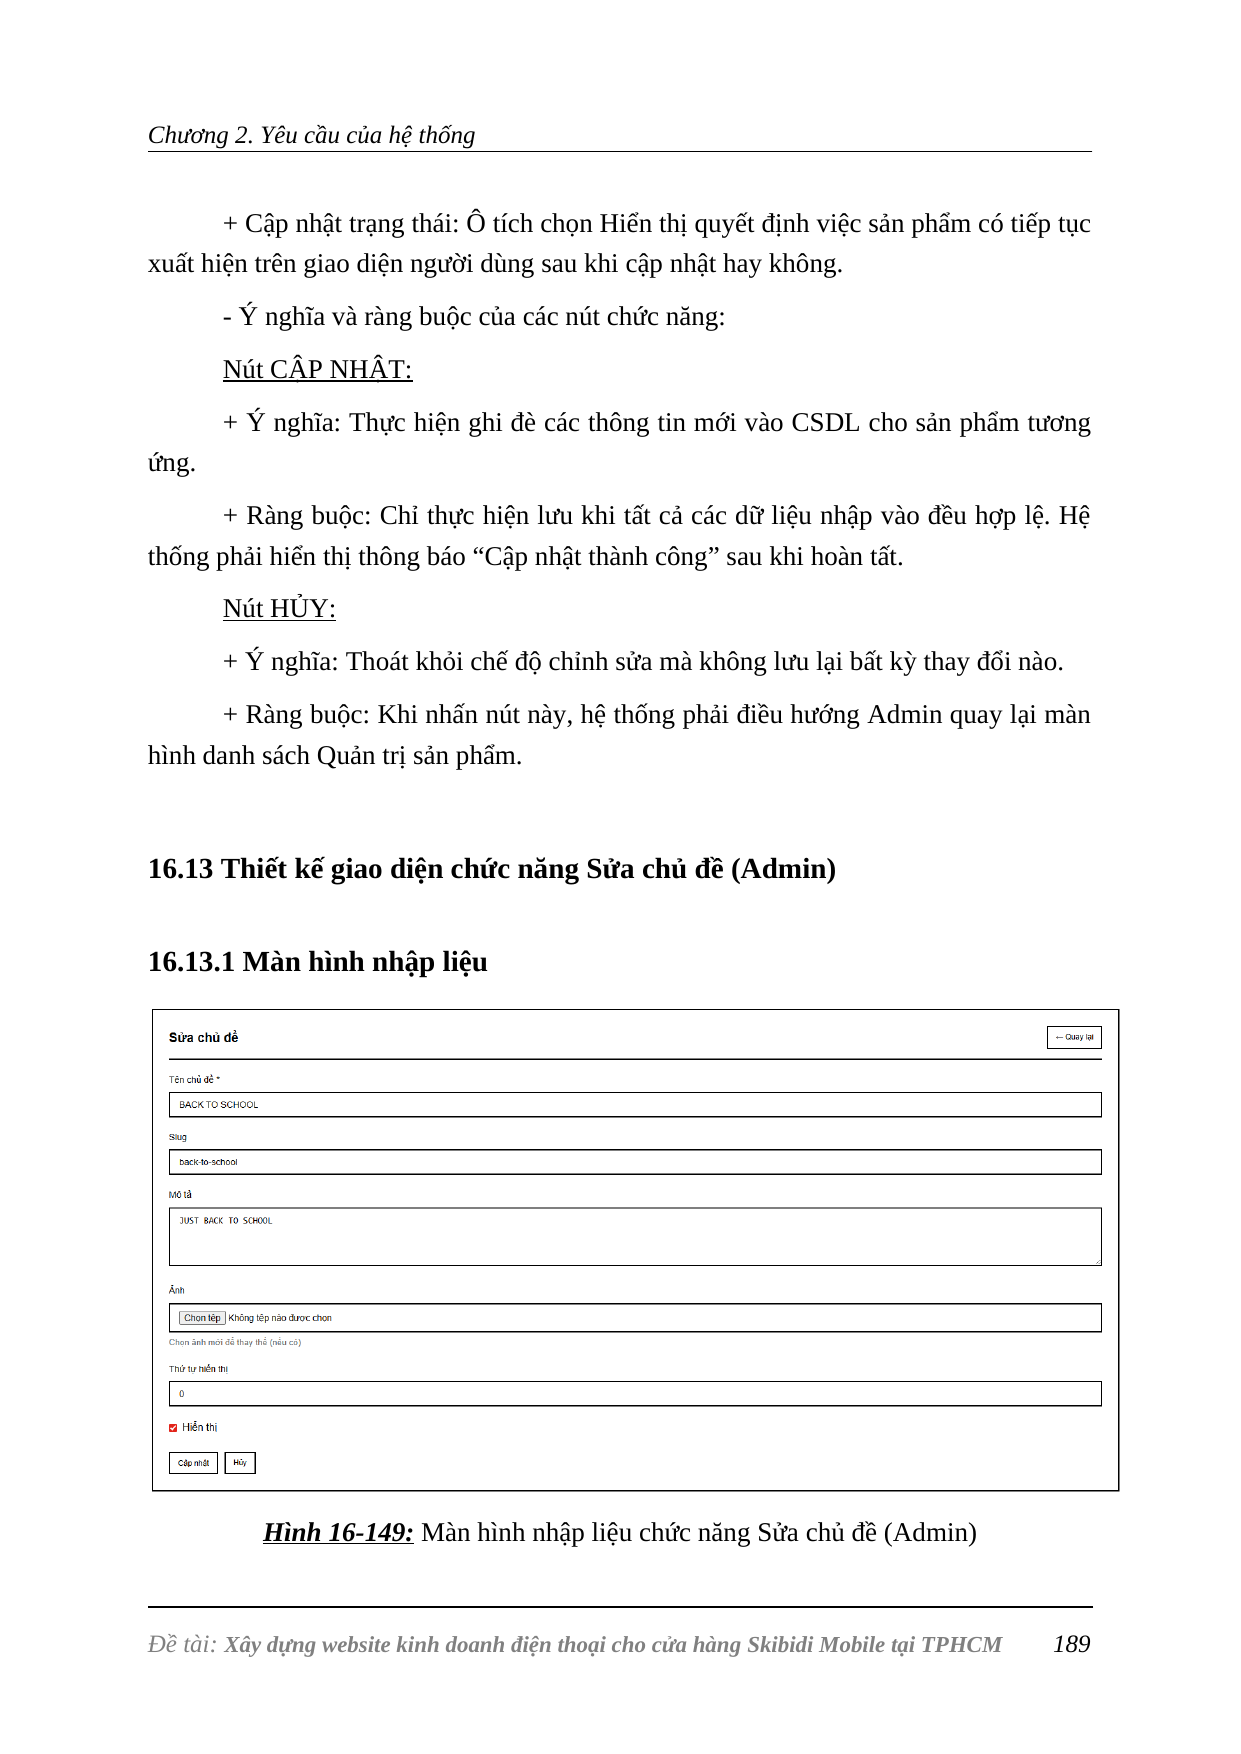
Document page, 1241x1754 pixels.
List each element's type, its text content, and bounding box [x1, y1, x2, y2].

subtitle Màn hình nhập liệu [148, 938, 1092, 979]
text + Cập nhật trạng thái: Ô tích chọn Hiển thị quyết định việc sản phẩm có tiếp tục xuất hiện trên giao diện người dùng sau khi cập nhật hay không. [148, 207, 1092, 278]
text + Ràng buộc: Khi nhấn nút này, hệ thống phải điều hướng Admin quay lại màn hình danh sách Quản trị sản phẩm. [148, 698, 1092, 770]
subtitle Thiết kế giao diện chức năng Sửa chủ đề (Admin) [148, 842, 1092, 888]
text - Ý nghĩa và ràng buộc của các nút chức năng: [148, 300, 1092, 331]
text + Ràng buộc: Chỉ thực hiện lưu khi tất cả các dữ liệu nhập vào đều hợp lệ. Hệ thống phải hiển thị thông báo “Cập nhật thành công” sau khi hoàn tất. [148, 499, 1092, 571]
text + Ý nghĩa: Thoát khỏi chế độ chỉnh sửa mà không lưu lại bất kỳ thay đổi nào. [148, 646, 1092, 677]
picture [147, 1004, 1123, 1495]
text Nút CẬP NHẬT: [148, 353, 1092, 384]
text + Ý nghĩa: Thực hiện ghi đè các thông tin mới vào CSDL cho sản phẩm tương ứng. [148, 406, 1092, 477]
text Nút HỦY: [148, 593, 1092, 624]
